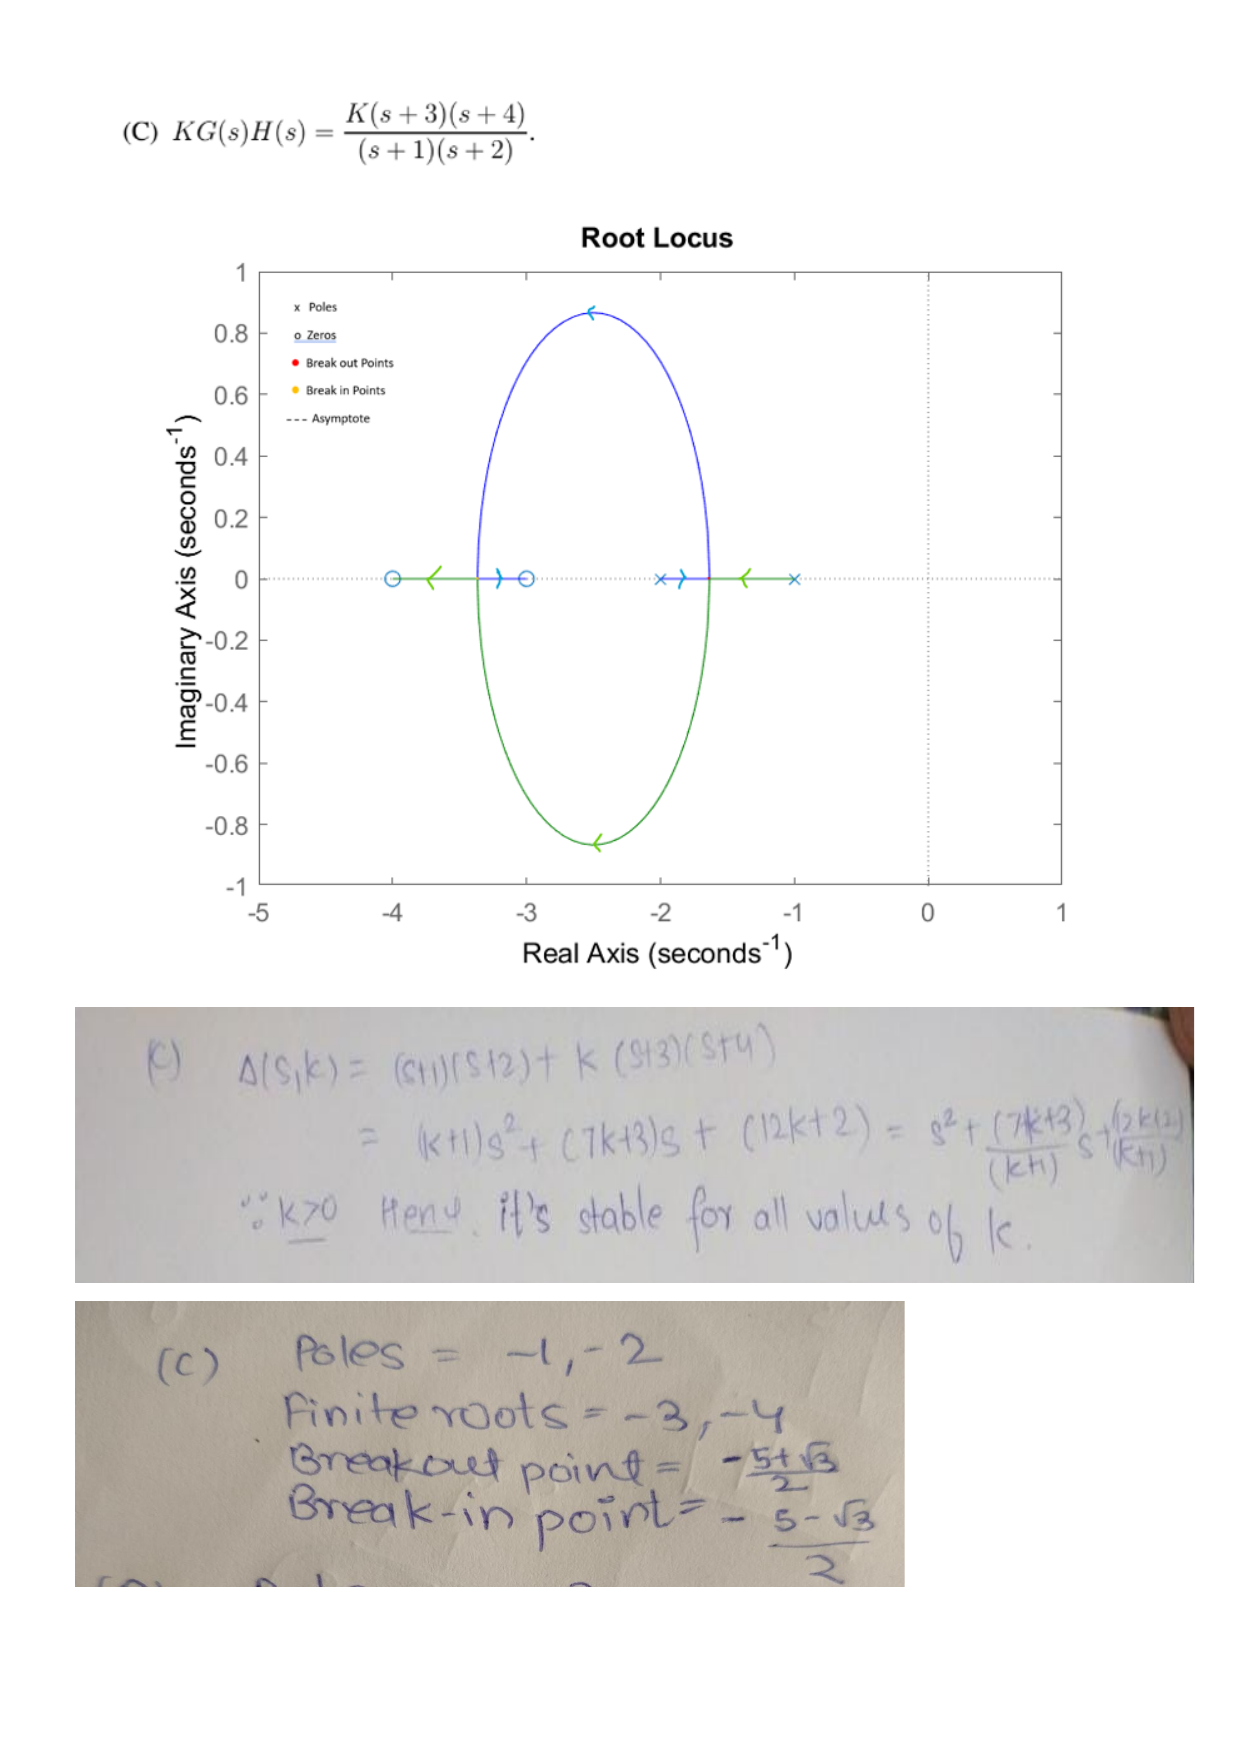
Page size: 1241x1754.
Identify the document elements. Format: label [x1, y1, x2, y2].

picture [75, 1007, 1195, 1283]
picture [75, 1301, 905, 1587]
picture [75, 75, 1135, 989]
